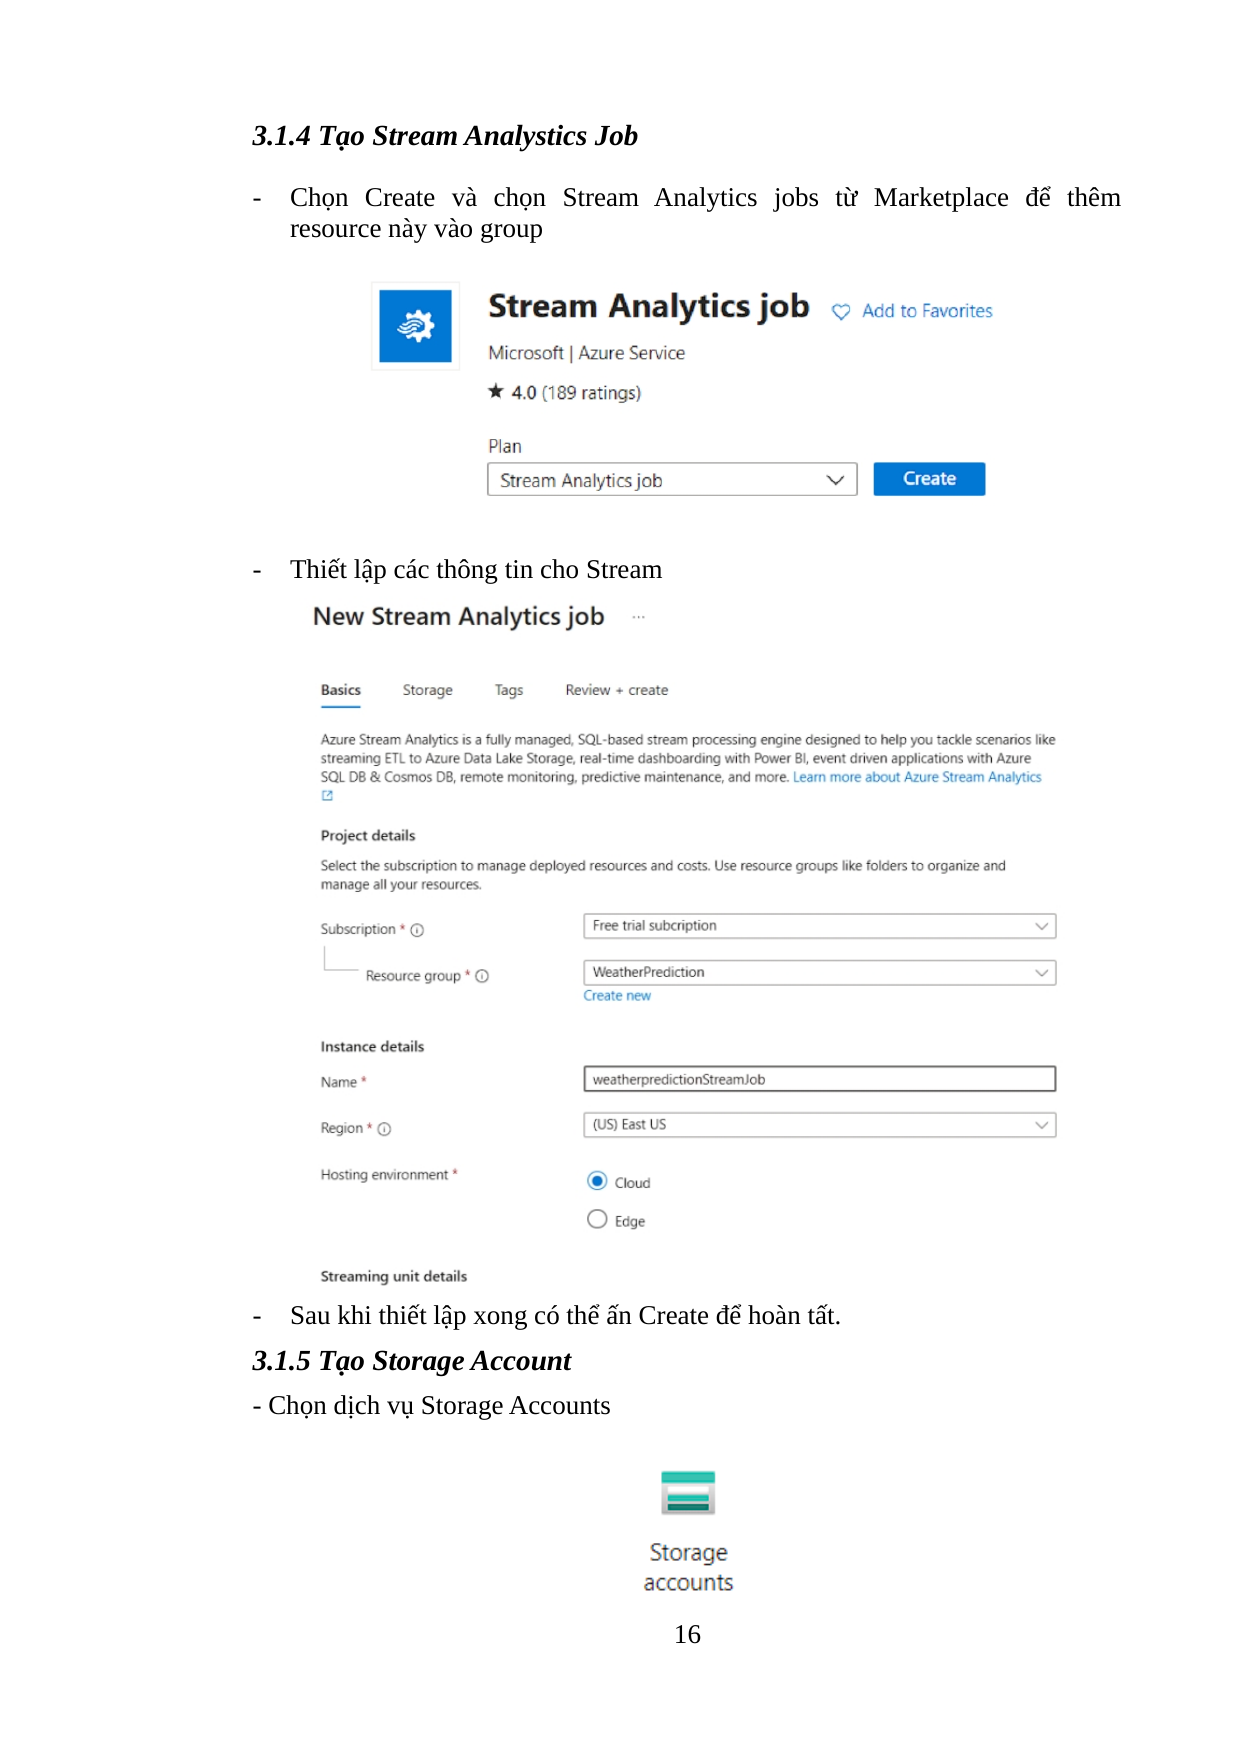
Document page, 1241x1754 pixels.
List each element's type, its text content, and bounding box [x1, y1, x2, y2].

list Sau khi thiết lập xong có thể ấn Create để hoàn tất. [252, 1299, 1122, 1330]
picture [298, 596, 1076, 1287]
text - Chọn dịch vụ Storage Accounts [177, 1389, 1122, 1420]
subtitle 3.1.5 Tạo Storage Account [177, 1343, 1122, 1376]
picture [337, 255, 1038, 524]
list Thiết lập các thông tin cho Stream [252, 553, 1122, 584]
list Chọn Create và chọn Stream Analytics jobs từ Marketplace để thêm resource này vào group [252, 181, 1122, 243]
subtitle 3.1.4 Tạo Stream Analystics Job [177, 118, 1122, 152]
picture [602, 1432, 772, 1608]
